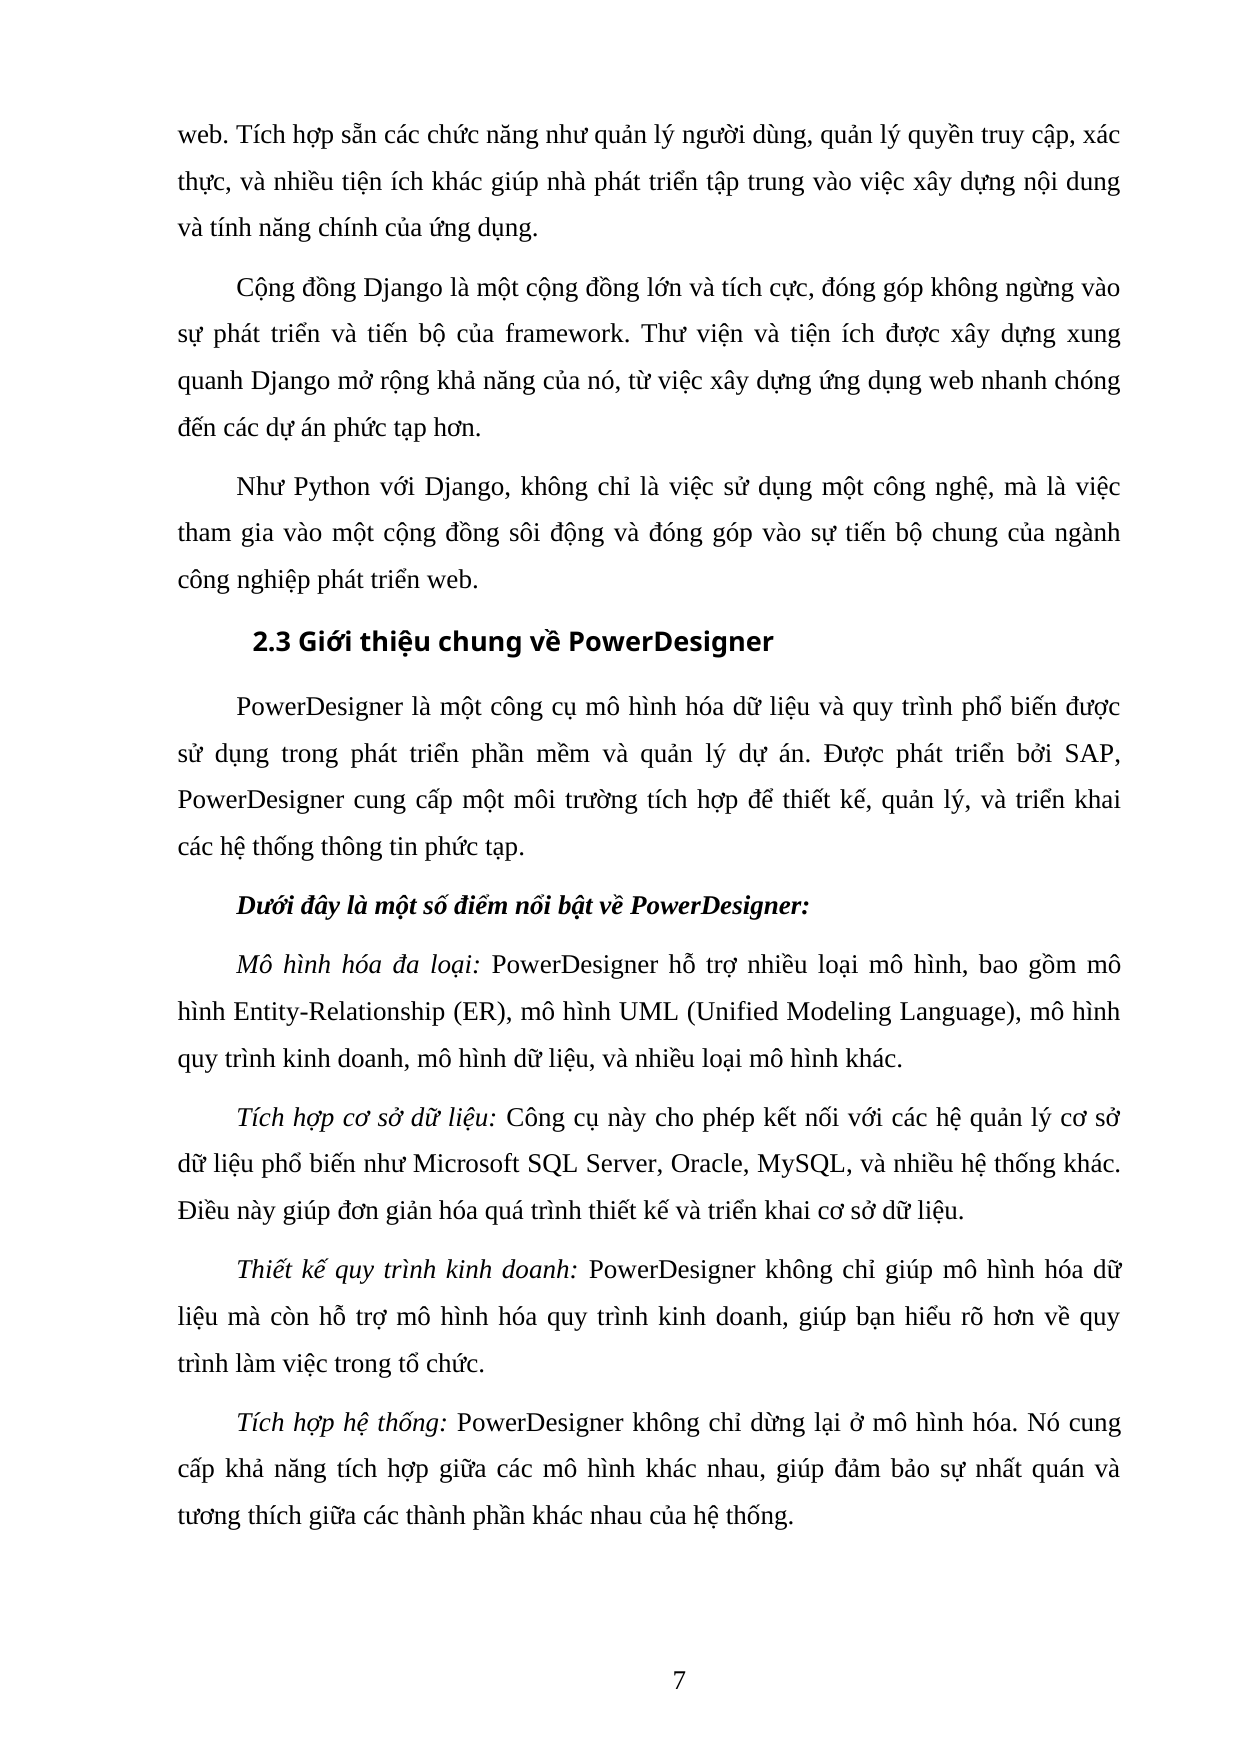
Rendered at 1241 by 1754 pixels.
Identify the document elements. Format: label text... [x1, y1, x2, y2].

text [177, 118, 1122, 243]
text Cộng đồng Django là một cộng đồng lớn và tích cực, đóng góp không ngừng vào sự phát triển và tiến bộ của framework. Thư viện và tiện ích được xây dựng xung quanh Django mở rộng khả năng của nó, từ việc xây dựng ứng dụng web nhanh chóng đến các dự án phức tạp hơn. [177, 271, 1122, 442]
text Thiết kế quy trình kinh doanh: PowerDesigner không chỉ giúp mô hình hóa dữ liệu mà còn hỗ trợ mô hình hóa quy trình kinh doanh, giúp bạn hiểu rõ hơn về quy trình làm việc trong tổ chức. [177, 1253, 1122, 1378]
text Dưới đây là một số điểm nổi bật về PowerDesigner: [177, 889, 1122, 920]
subtitle 2.3 Giới thiệu chung về PowerDesigner [177, 622, 1122, 659]
text Mô hình hóa đa loại: PowerDesigner hỗ trợ nhiều loại mô hình, bao gồm mô hình Entity-Relationship (ER), mô hình UML (Unified Modeling Language), mô hình quy trình kinh doanh, mô hình dữ liệu, và nhiều loại mô hình khác. [177, 948, 1122, 1073]
text Tích hợp cơ sở dữ liệu: Công cụ này cho phép kết nối với các hệ quản lý cơ sở dữ liệu phổ biến như Microsoft SQL Server, Oracle, MySQL, và nhiều hệ thống khác. Điều này giúp đơn giản hóa quá trình thiết kế và triển khai cơ sở dữ liệu. [177, 1101, 1122, 1225]
text Tích hợp hệ thống: PowerDesigner không chỉ dừng lại ở mô hình hóa. Nó cung cấp khả năng tích hợp giữa các mô hình khác nhau, giúp đảm bảo sự nhất quán và tương thích giữa các thành phần khác nhau của hệ thống. [177, 1406, 1122, 1530]
text PowerDesigner là một công cụ mô hình hóa dữ liệu và quy trình phổ biến được sử dụng trong phát triển phần mềm và quản lý dự án. Được phát triển bởi SAP, PowerDesigner cung cấp một môi trường tích hợp để thiết kế, quản lý, và triển khai các hệ thống thông tin phức tạp. [177, 690, 1122, 861]
text Như Python với Django, không chỉ là việc sử dụng một công nghệ, mà là việc tham gia vào một cộng đồng sôi động và đóng góp vào sự tiến bộ chung của ngành công nghiệp phát triển web. [177, 470, 1122, 594]
